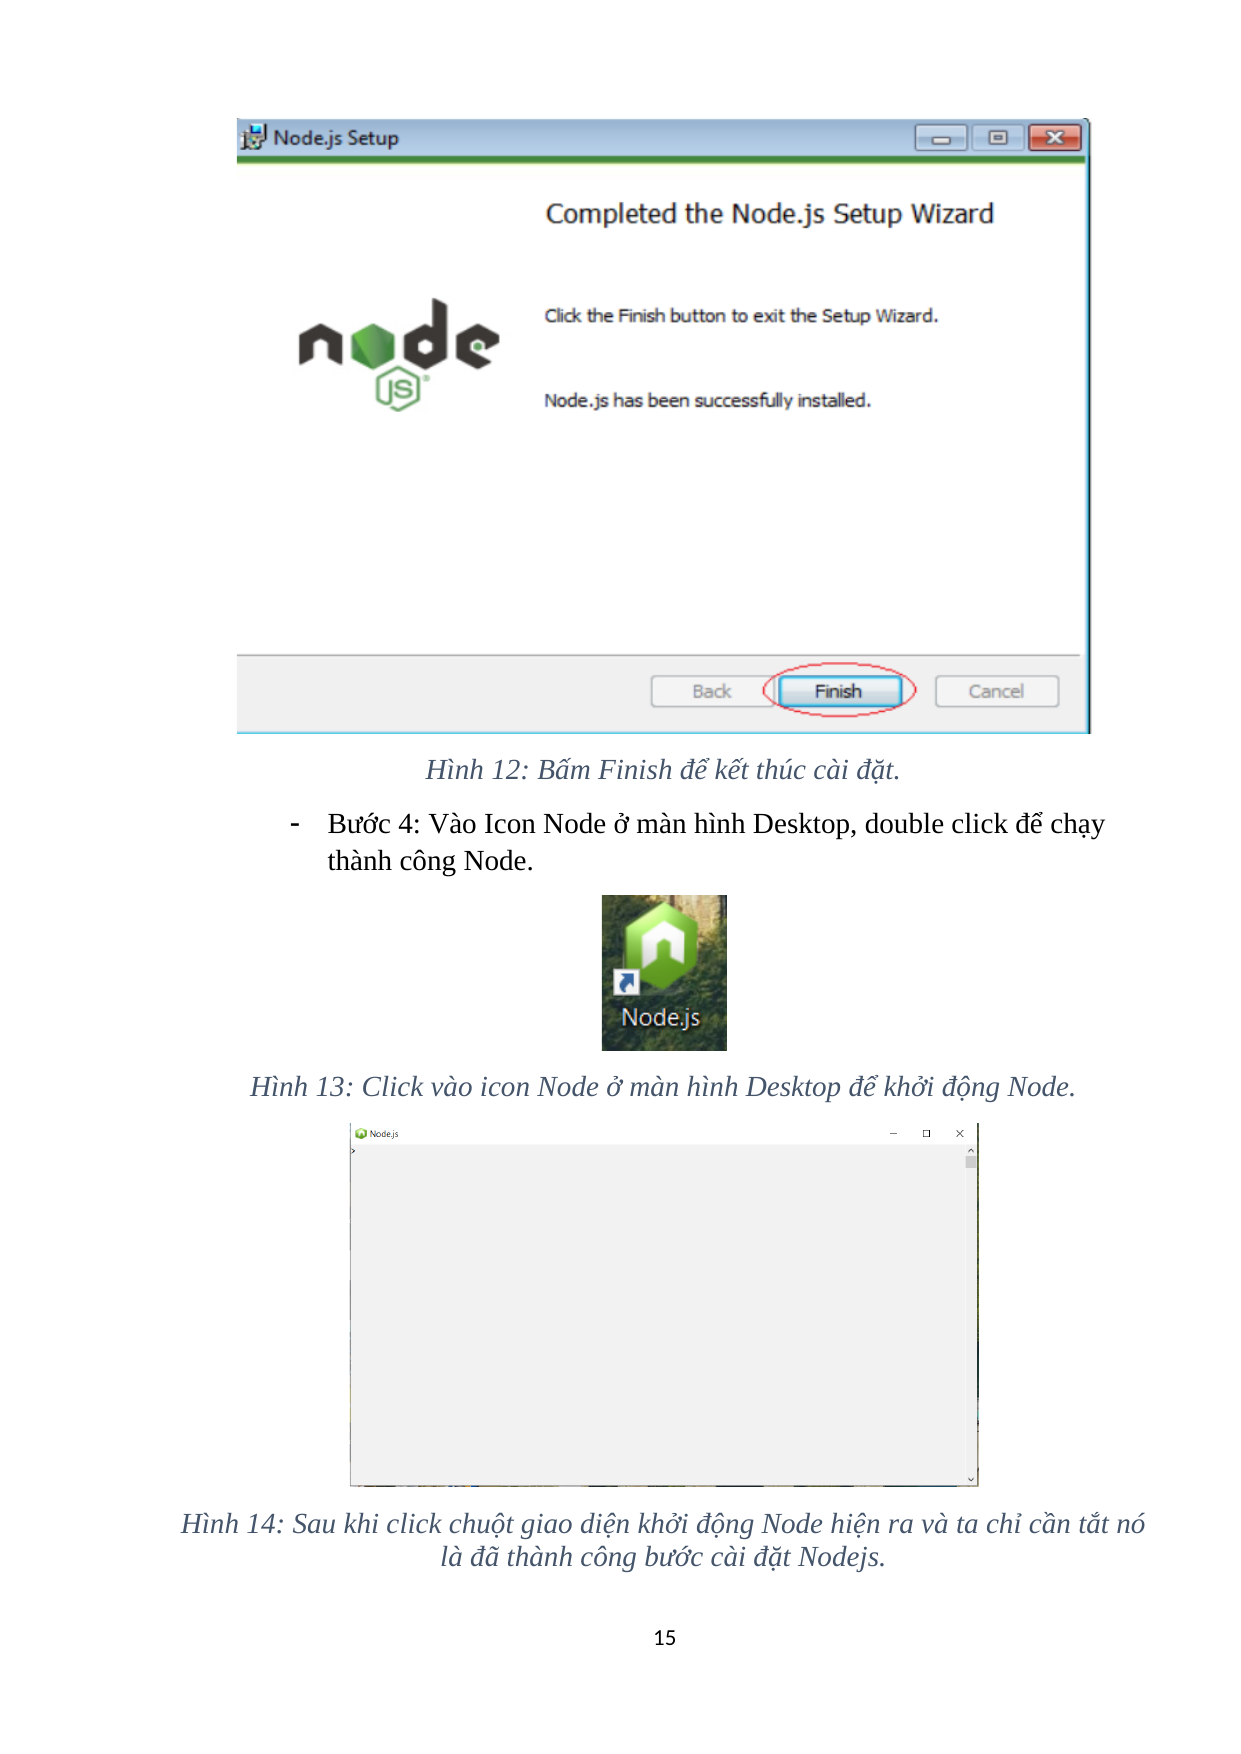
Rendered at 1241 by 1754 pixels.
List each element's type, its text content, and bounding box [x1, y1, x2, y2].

text Hình 12: Bấm Finish để kết thúc cài đặt. [177, 752, 1152, 786]
picture [349, 1123, 979, 1487]
picture [601, 895, 727, 1051]
list Bước 4: Vào Icon Node ở màn hình Desktop, double click để chạy thành công Node. [290, 806, 1152, 876]
picture [236, 118, 1093, 734]
text Hình 14: Sau khi click chuột giao diện khởi động Node hiện ra và ta chỉ cần tắt nó là đã thành công bước cài đặt Nodejs. [177, 1506, 1152, 1573]
text Hình 13: Click vào icon Node ở màn hình Desktop để khởi động Node. [177, 1069, 1152, 1102]
